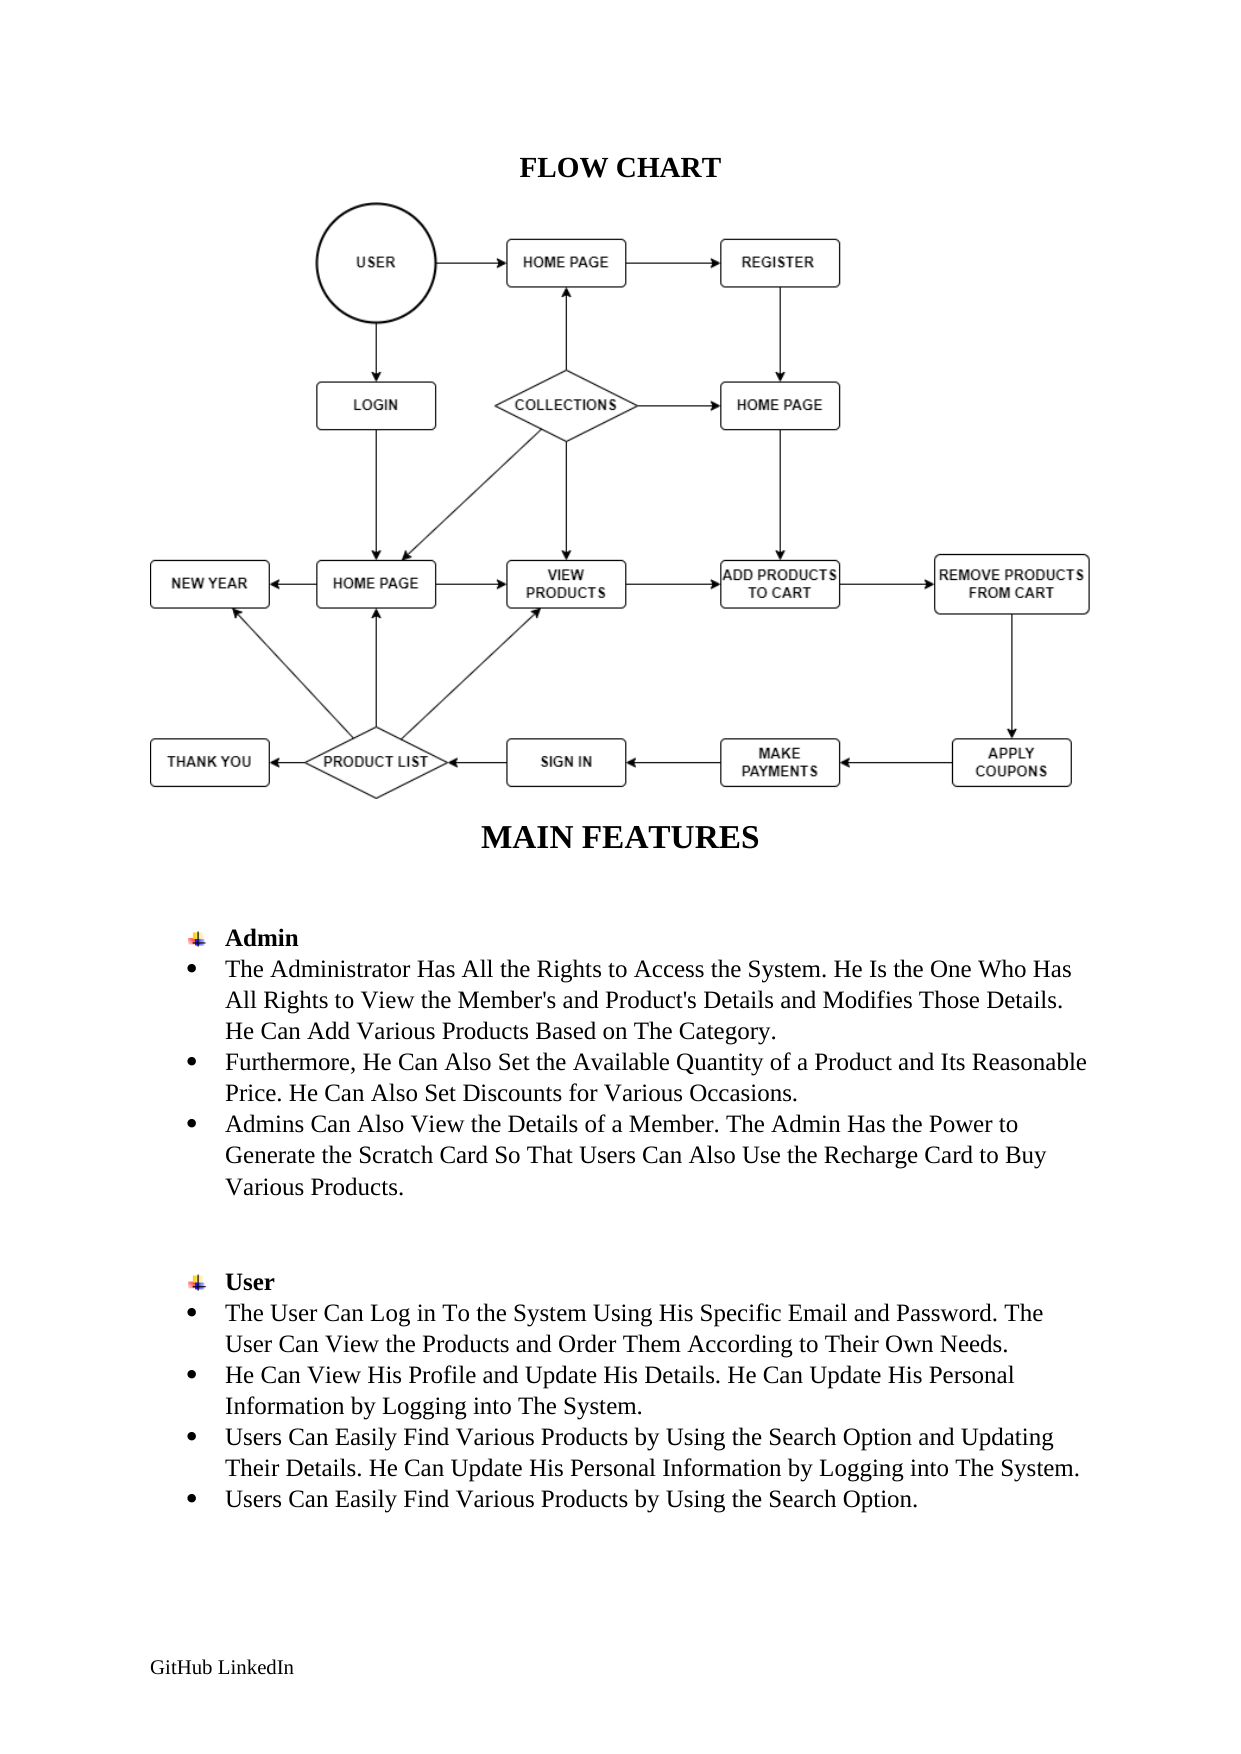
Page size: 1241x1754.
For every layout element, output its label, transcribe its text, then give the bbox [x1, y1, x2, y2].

list Users Can Easily Find Various Products by Using the Search Option and Updating Their Details. He Can Update His Personal Information by Logging into The System. [187, 1422, 1090, 1482]
list The User Can Log in To the System Using His Specific Email and Password. The User Can View the Products and Order Them According to Their Own Needs. [187, 1298, 1090, 1358]
list Users Can Easily Find Various Products by Using the Search Option. [187, 1484, 1090, 1513]
list He Can View His Profile and Update His Details. He Can Update His Personal Information by Logging into The System. [187, 1360, 1090, 1420]
text FLOW CHART [150, 150, 1090, 183]
list Admins Can Also View the Details of a Member. The Admin Has the Power to Generate the Scratch Card So That Users Can Also Use the Recharge Card to Buy Various Products. [187, 1109, 1090, 1200]
picture [150, 202, 1091, 799]
list User [187, 1267, 1090, 1296]
picture [188, 930, 206, 947]
list The Administrator Has All the Rights to Access the System. He Is the One Who Has All Rights to View the Member's and Product's Details and Modifies Those Details. He Can Add Various Products Based on The Category. [187, 954, 1090, 1045]
picture [188, 1273, 206, 1291]
list Furthermore, He Can Also Set the Available Quantity of a Product and Its Reasonable Price. He Can Also Set Discounts for Various Occasions. [187, 1047, 1090, 1107]
text MAIN FEATURES [150, 818, 1090, 856]
list Admin [187, 923, 1090, 952]
